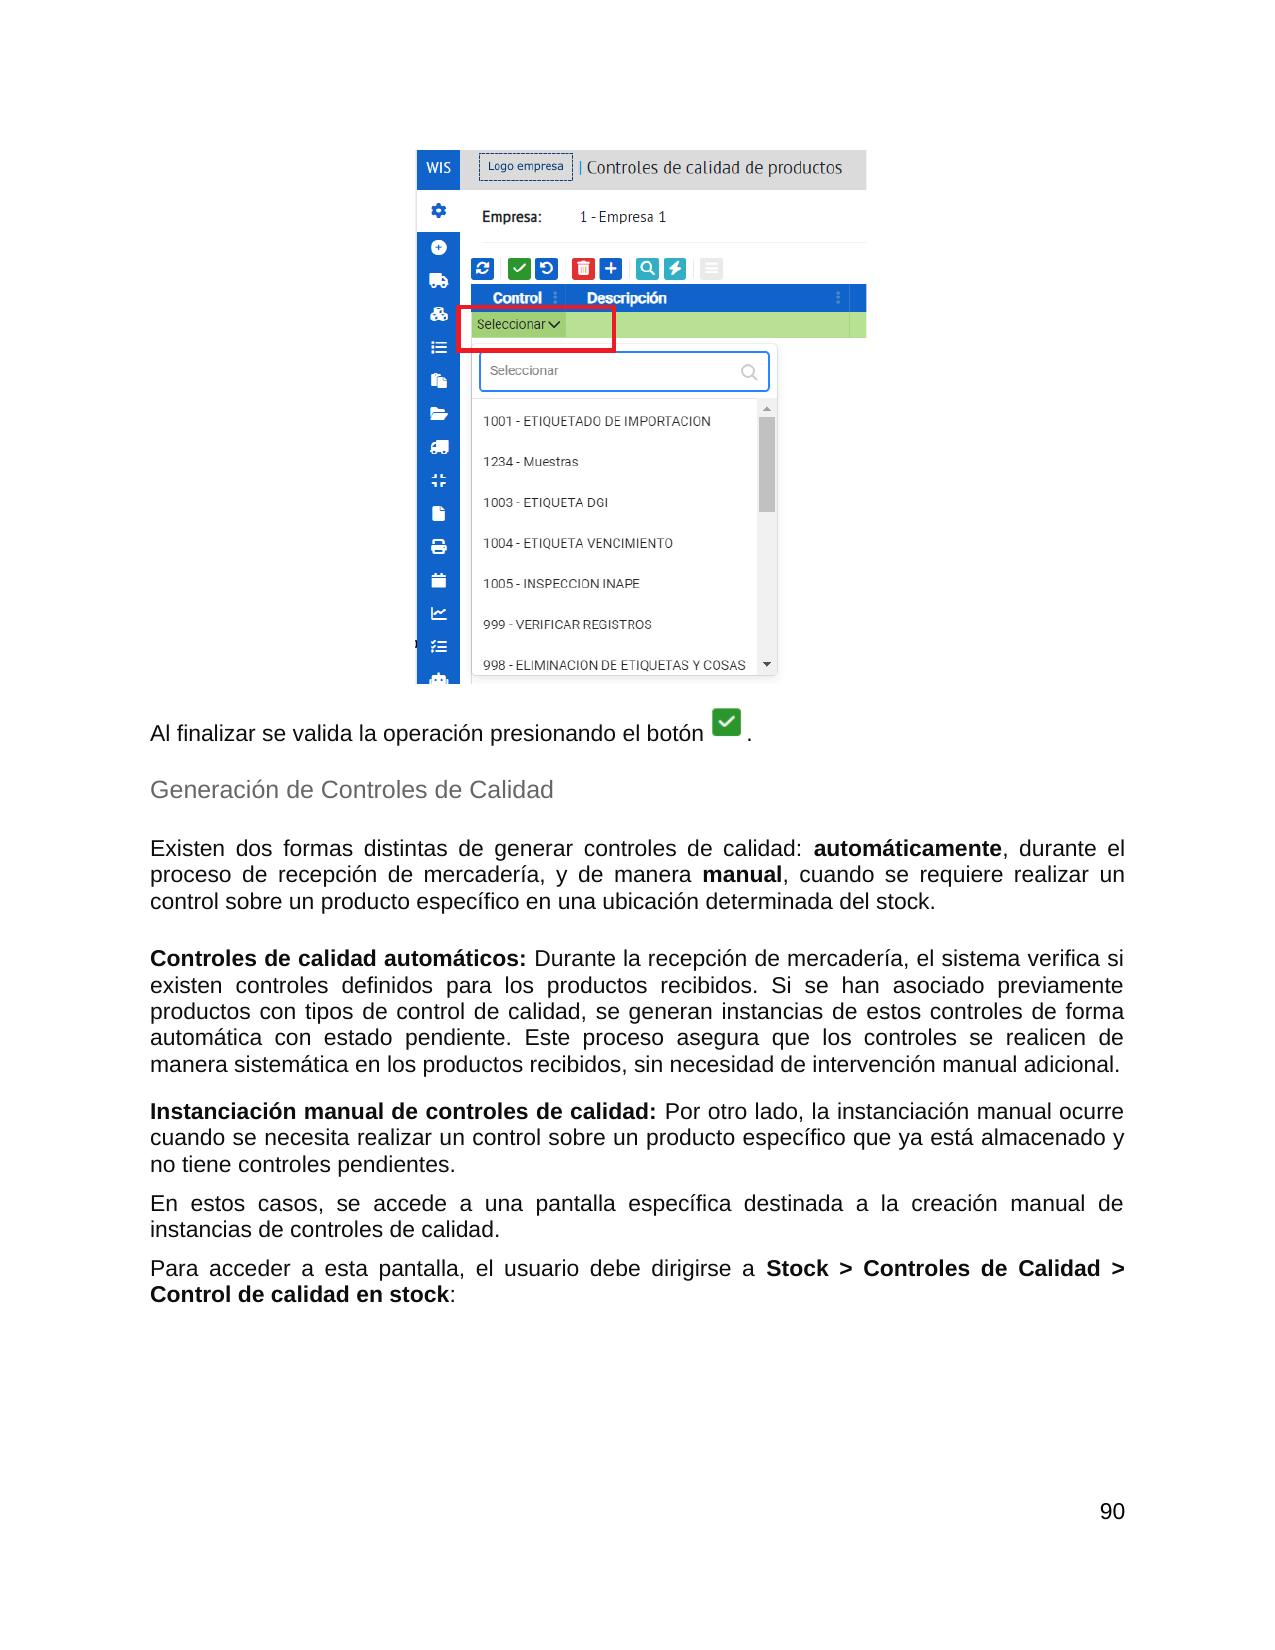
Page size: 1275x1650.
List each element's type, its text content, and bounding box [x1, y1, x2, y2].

text Al finalizar se valida la operación presionando el botón . [150, 706, 1125, 746]
picture [710, 705, 747, 741]
text Controles de calidad automáticos: Durante la recepción de mercadería, el sistema verifica si existen controles definidos para los productos recibidos. Si se han asociado previamente productos con tipos de control de calidad, se generan instancias de estos controles de forma automática con estado pendiente. Este proceso asegura que los controles se realicen de manera sistemática en los productos recibidos, sin necesidad de intervención manual adicional. [150, 945, 1125, 1077]
text Existen dos formas distintas de generar controles de calidad: automáticamente, durante el proceso de recepción de mercadería, y de manera manual, cuando se requiere realizar un control sobre un producto específico en una ubicación determinada del stock. [150, 835, 1125, 914]
picture [415, 150, 867, 685]
text Instanciación manual de controles de calidad: Por otro lado, la instanciación manual ocurre cuando se necesita realizar un control sobre un producto específico que ya está almacenado y no tiene controles pendientes. [150, 1098, 1125, 1177]
text Para acceder a esta pantalla, el usuario debe dirigirse a Stock > Controles de Calidad > Control de calidad en stock: [150, 1255, 1125, 1307]
subtitle Generación de Controles de Calidad [150, 775, 1125, 804]
text En estos casos, se accede a una pantalla específica destinada a la creación manual de instancias de controles de calidad. [150, 1189, 1125, 1242]
